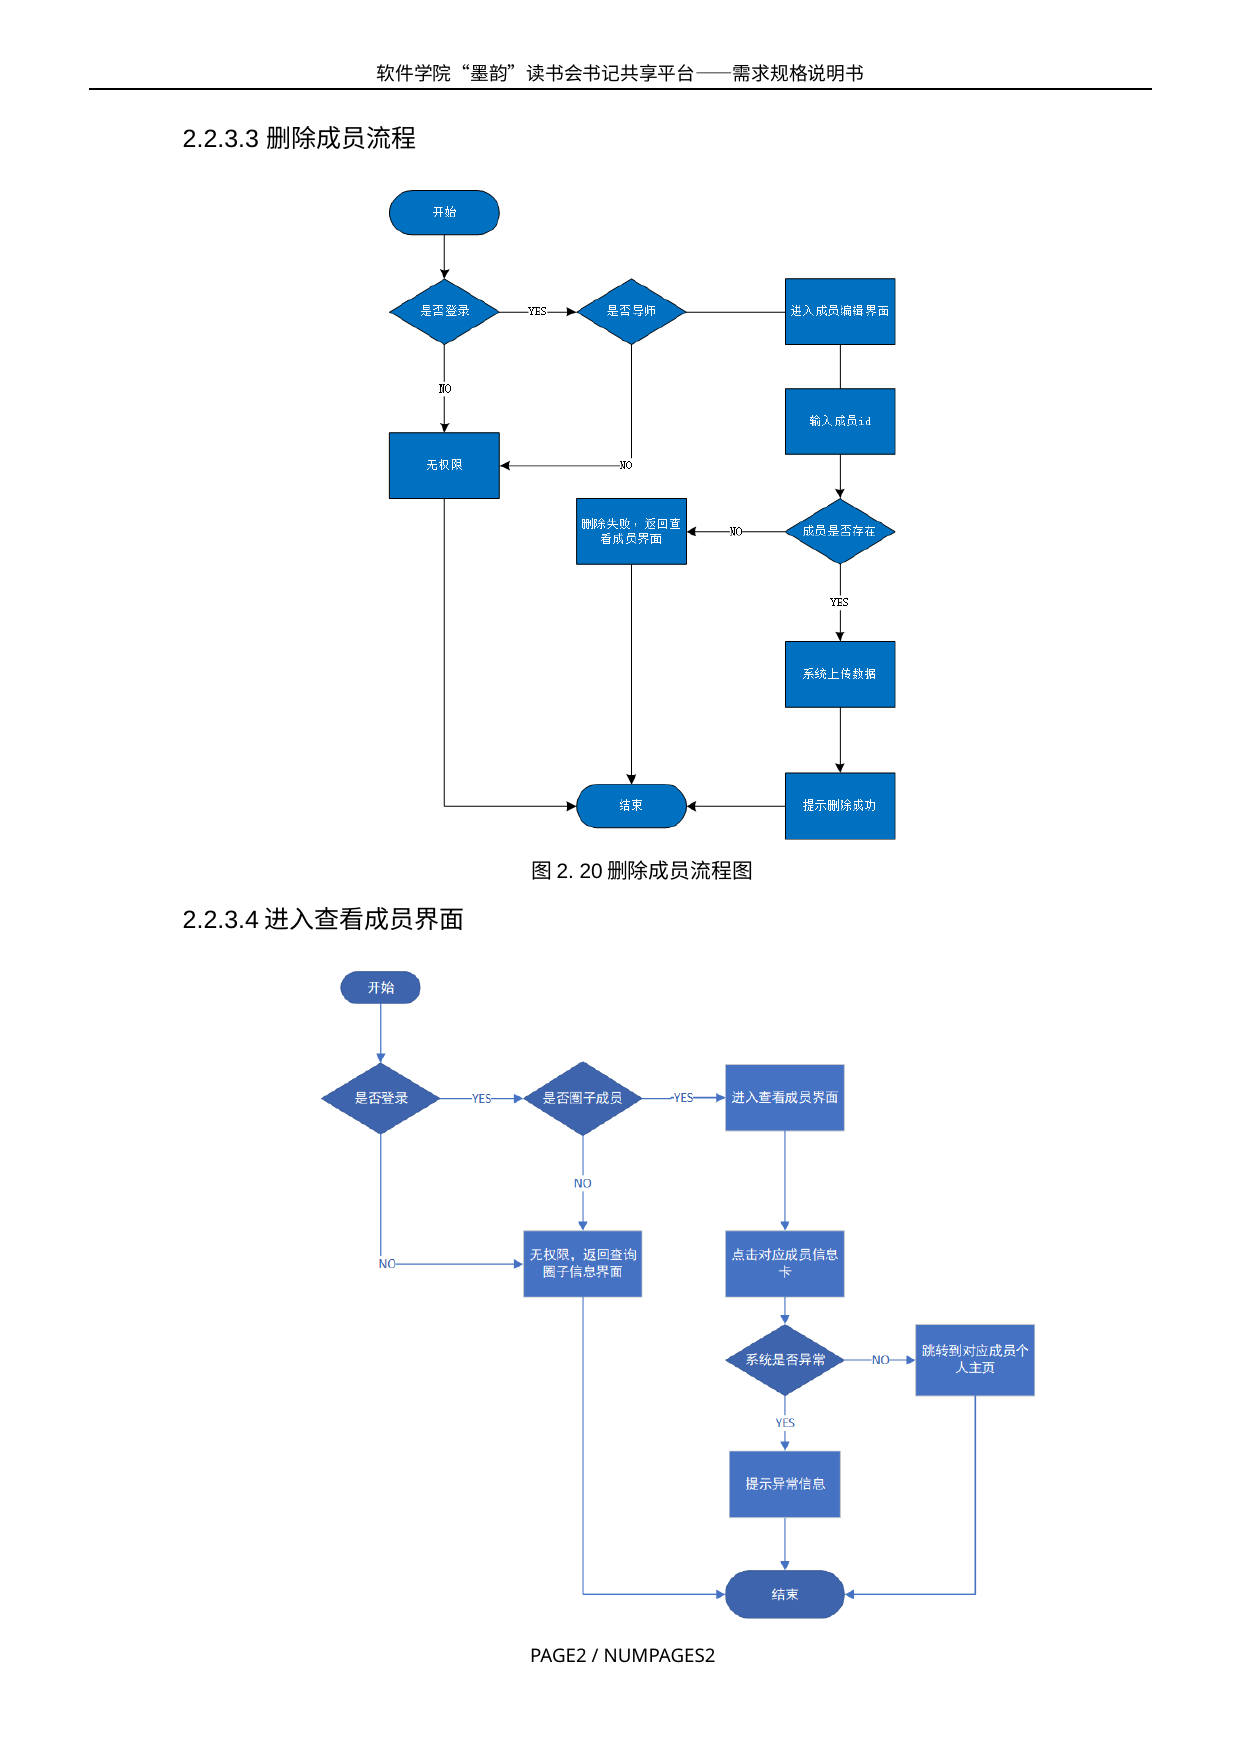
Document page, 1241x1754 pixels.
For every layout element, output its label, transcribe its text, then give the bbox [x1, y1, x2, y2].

text 图2. 20删除成员流程图 [132, 854, 1152, 885]
subtitle 2.2.3.4进入查看成员界面 [132, 900, 1152, 936]
picture [388, 189, 896, 840]
subtitle 2.2.3.3 删除成员流程 [132, 118, 1152, 154]
picture [319, 971, 1036, 1619]
